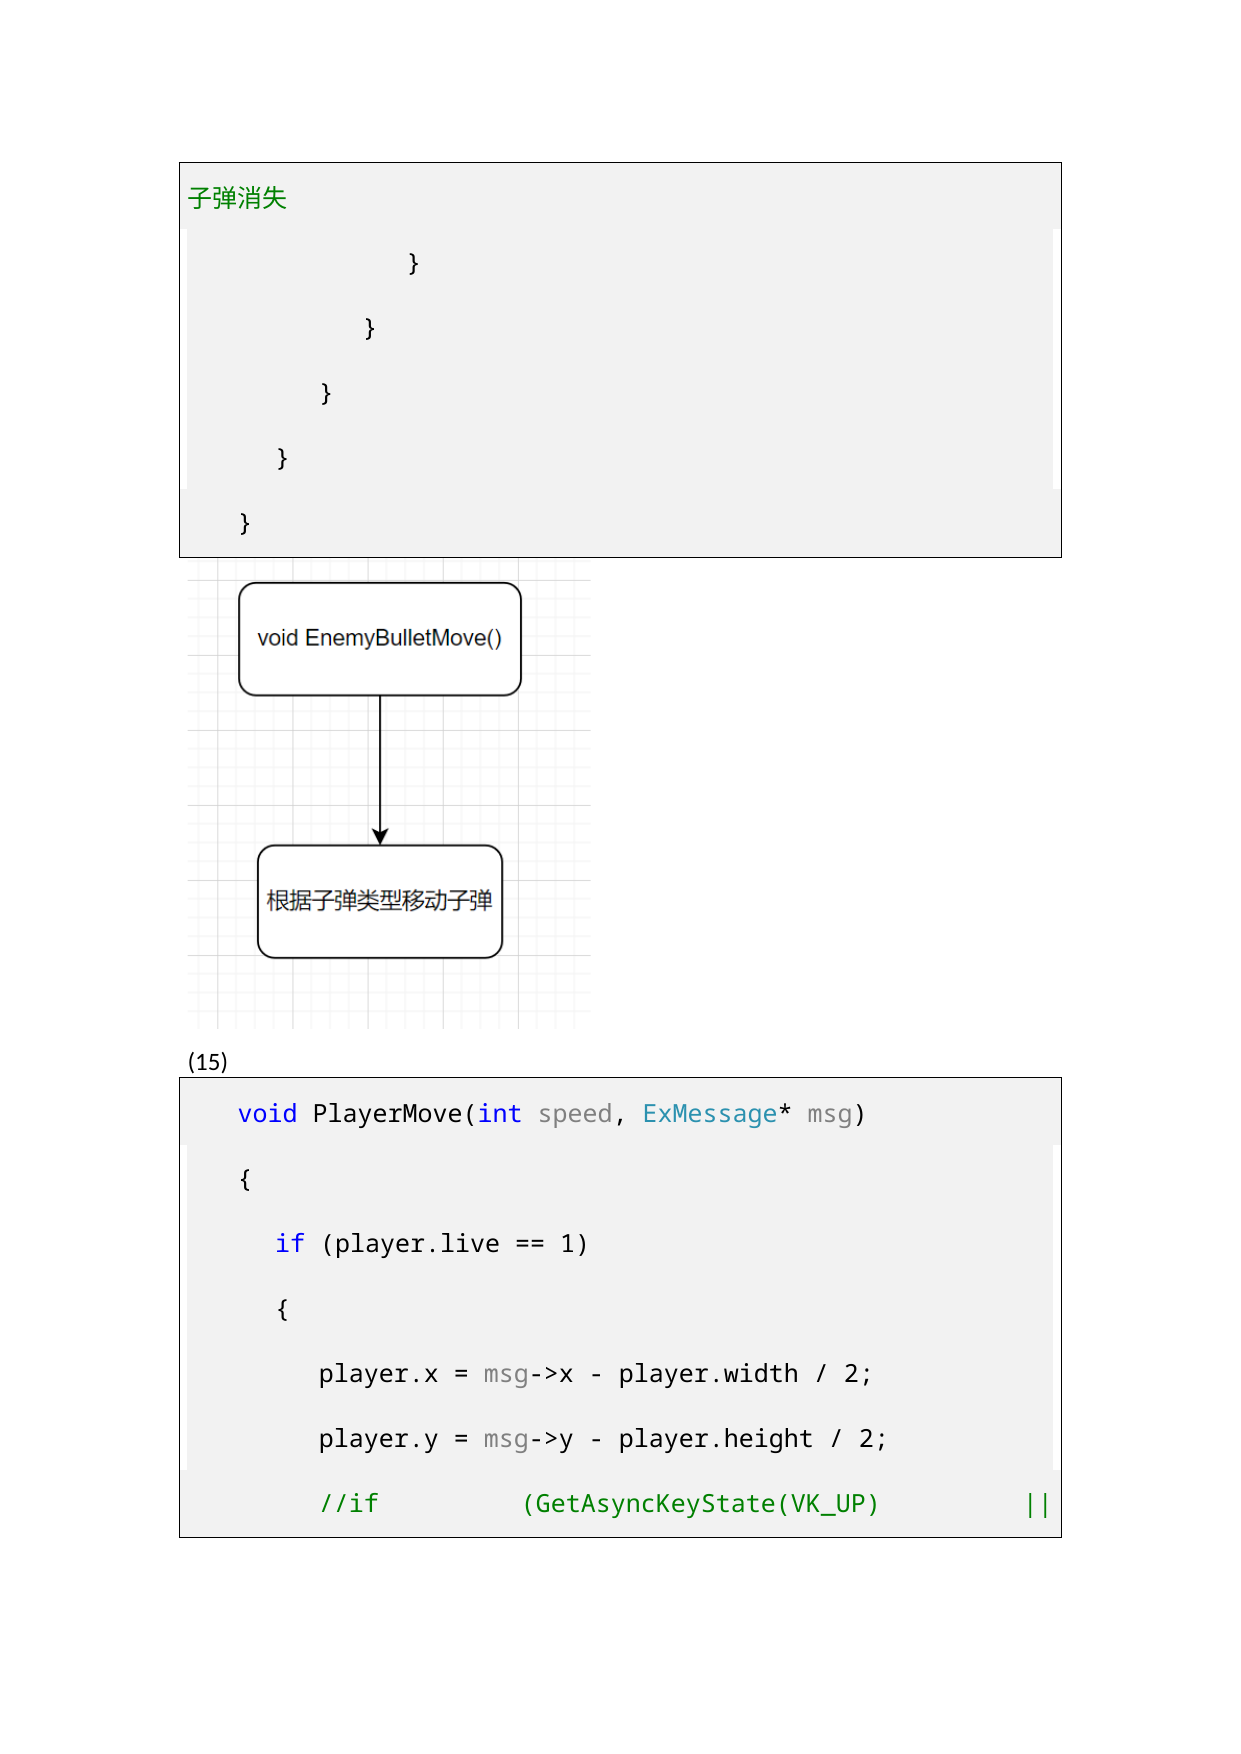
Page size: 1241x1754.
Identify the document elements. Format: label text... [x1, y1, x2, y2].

text player.x = msg->x - player.width / 2; [187, 1340, 1053, 1405]
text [180, 163, 1061, 229]
text } [187, 359, 1053, 424]
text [180, 1467, 1061, 1537]
picture [187, 558, 591, 1029]
text } [187, 294, 1053, 359]
text } [180, 487, 1061, 557]
text } [187, 424, 1053, 487]
text if (player.live == 1) [187, 1210, 1053, 1275]
text { [187, 1275, 1053, 1340]
text void PlayerMove(int speed, ExMessage* msg) [180, 1078, 1061, 1145]
text (15) [187, 1045, 1053, 1077]
text } [187, 229, 1053, 294]
text player.y = msg->y - player.height / 2; [187, 1405, 1053, 1467]
text { [187, 1145, 1053, 1210]
